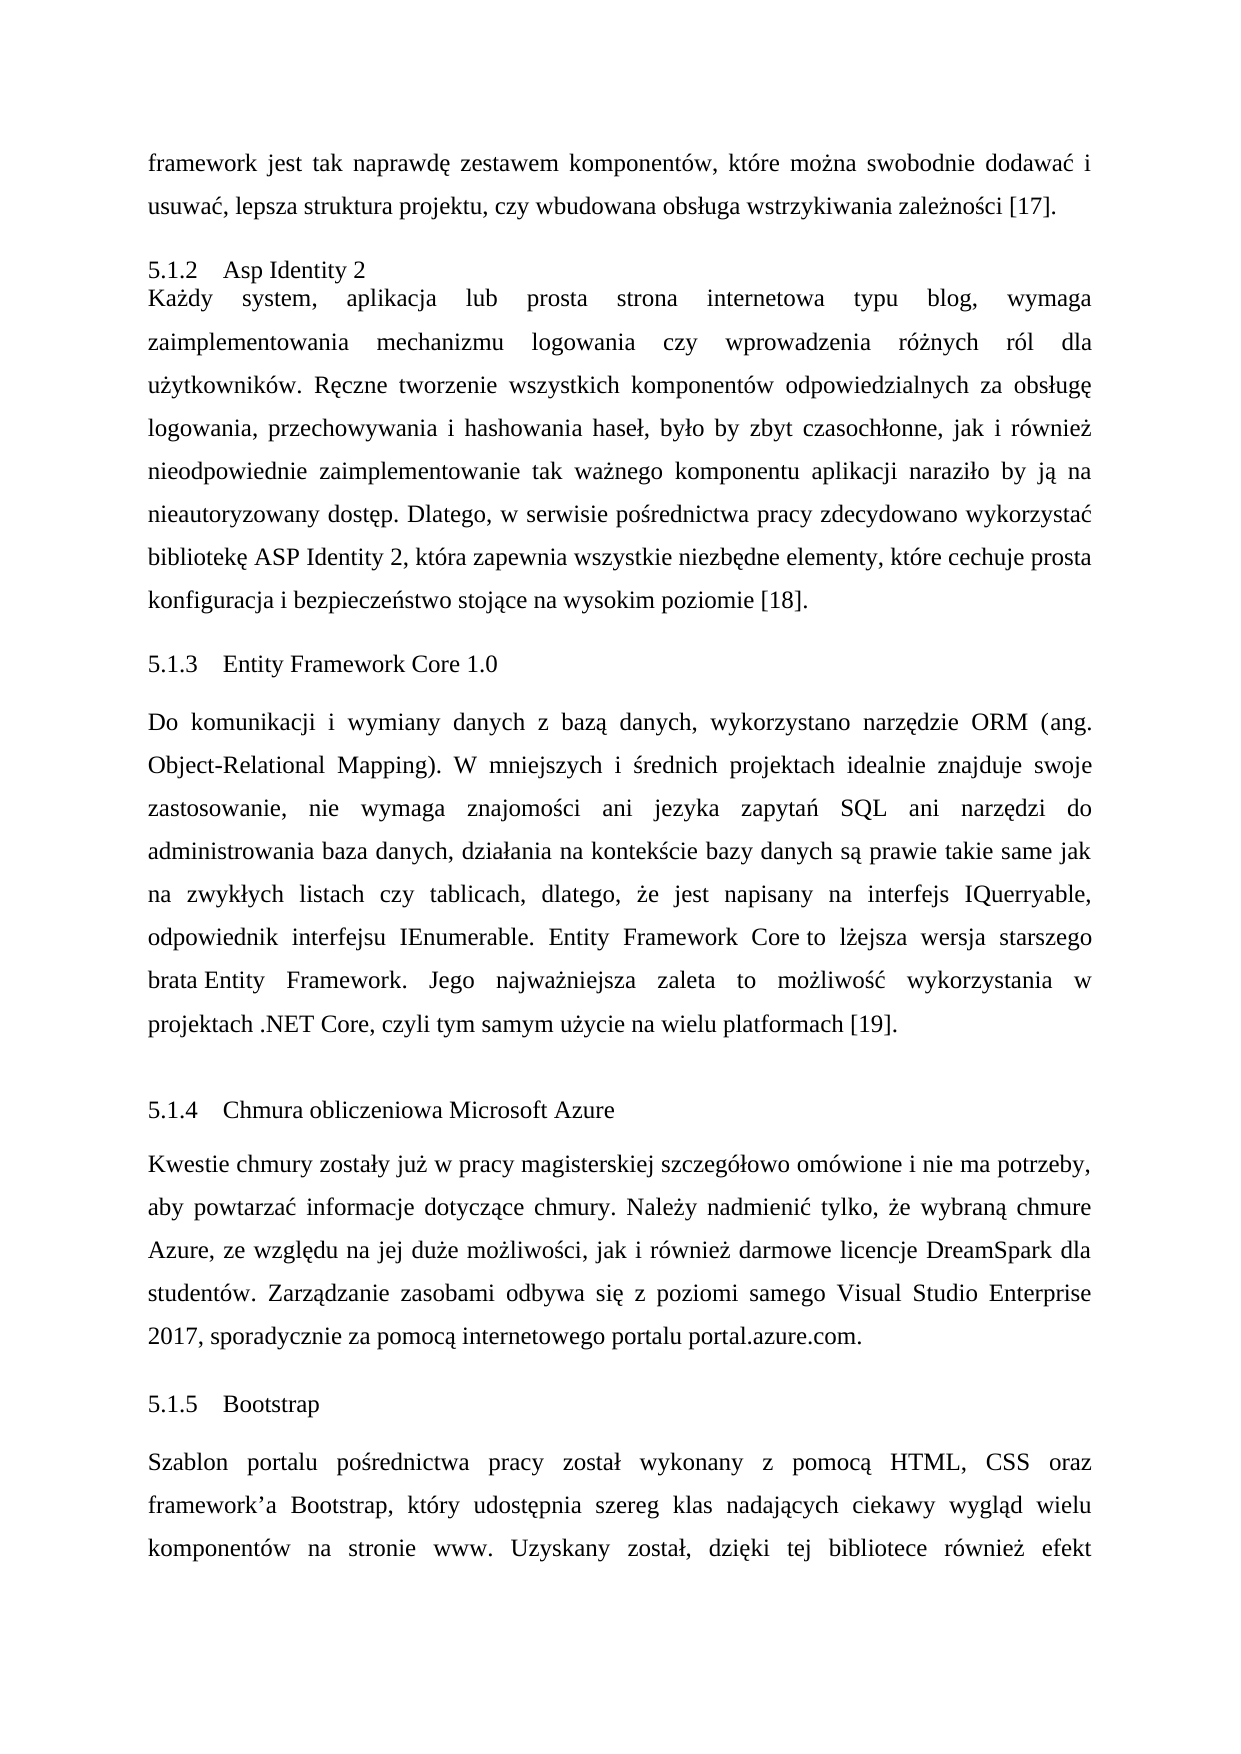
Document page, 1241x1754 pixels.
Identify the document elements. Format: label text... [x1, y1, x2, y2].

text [148, 148, 1093, 219]
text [148, 1447, 1093, 1562]
subtitle Bootstrap [148, 1389, 1093, 1418]
text Do komunikacji i wymiany danych z bazą danych, wykorzystano narzędzie ORM (ang. Object-Relational Mapping). W mniejszych i średnich projektach idealnie znajduje swoje zastosowanie, nie wymaga znajomości ani jezyka zapytań SQL ani narzędzi do administrowania baza danych, działania na kontekście bazy danych są prawie takie same jak na zwykłych listach czy tablicach, dlatego, że jest napisany na interfejs IQuerryable, odpowiednik interfejsu IEnumerable. Entity Framework Core to lżejsza wersja starszego brata Entity Framework. Jego najważniejsza zaleta to możliwość wykorzystania w projektach .NET Core, czyli tym samym użycie na wielu platformach [19]. [148, 994, 1093, 1037]
subtitle Asp Identity 2 [148, 255, 1093, 283]
subtitle Entity Framework Core 1.0 [148, 649, 1093, 678]
text Do komunikacji i wymiany danych z bazą danych, wykorzystano narzędzie ORM (ang. Object-Relational Mapping). W mniejszych i średnich projektach idealnie znajduje swoje zastosowanie, nie wymaga znajomości ani jezyka zapytań SQL ani narzędzi do administrowania baza danych, działania na kontekście bazy danych są prawie takie same jak na zwykłych listach czy tablicach, dlatego, że jest napisany na interfejs IQuerryable, odpowiednik interfejsu IEnumerable. Entity Framework Core to lżejsza wersja starszego brata Entity Framework. Jego najważniejsza zaleta to możliwość wykorzystania w projektach .NET Core, czyli tym samym użycie na wielu platformach [19]. [148, 707, 1093, 966]
text Każdy system, aplikacja lub prosta strona internetowa typu blog, wymaga zaimplementowania mechanizmu logowania czy wprowadzenia różnych ról dla użytkowników. Ręczne tworzenie wszystkich komponentów odpowiedzialnych za obsługę logowania, przechowywania i hashowania haseł, było by zbyt czasochłonne, jak i również nieodpowiednie zaimplementowanie tak ważnego komponentu aplikacji naraziło by ją na nieautoryzowany dostęp. Dlatego, w serwisie pośrednictwa pracy zdecydowano wykorzystać bibliotekę ASP Identity 2, która zapewnia wszystkie niezbędne elementy, które cechuje prosta konfiguracja i bezpieczeństwo stojące na wysokim poziomie [18]. [148, 283, 1093, 614]
subtitle Chmura obliczeniowa Microsoft Azure [148, 1095, 1093, 1124]
text Kwestie chmury zostały już w pracy magisterskiej szczegółowo omówione i nie ma potrzeby, aby powtarzać informacje dotyczące chmury. Należy nadmienić tylko, że wybraną chmure Azure, ze względu na jej duże możliwości, jak i również darmowe licencje DreamSpark dla studentów. Zarządzanie zasobami odbywa się z poziomi samego Visual Studio Enterprise 2017, sporadycznie za pomocą internetowego portalu portal.azure.com. [148, 1149, 1093, 1350]
